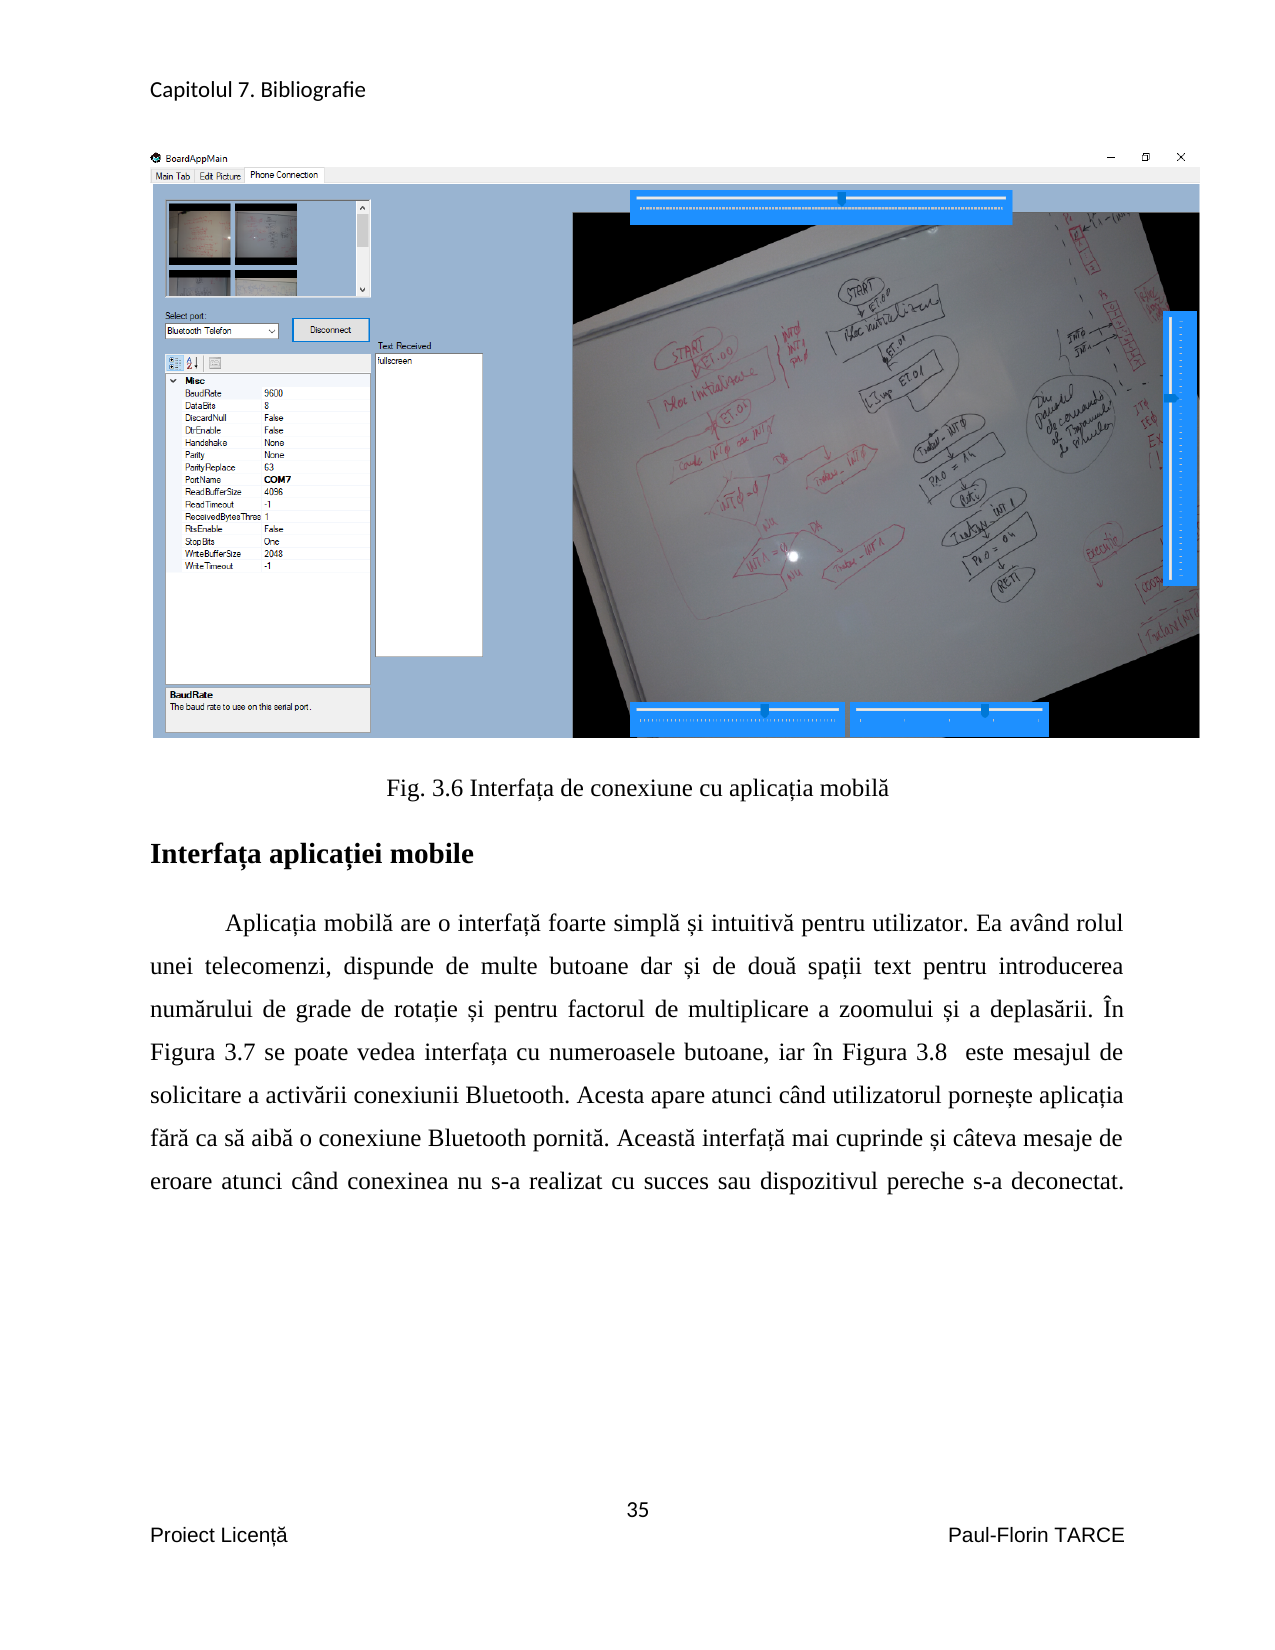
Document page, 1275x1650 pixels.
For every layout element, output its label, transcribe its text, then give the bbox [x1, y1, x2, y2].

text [150, 908, 1125, 1195]
picture [150, 150, 1200, 738]
text Interfața aplicației mobile [150, 837, 1125, 870]
text Fig. 3.6 Interfața de conexiune cu aplicația mobilă [150, 773, 1125, 801]
